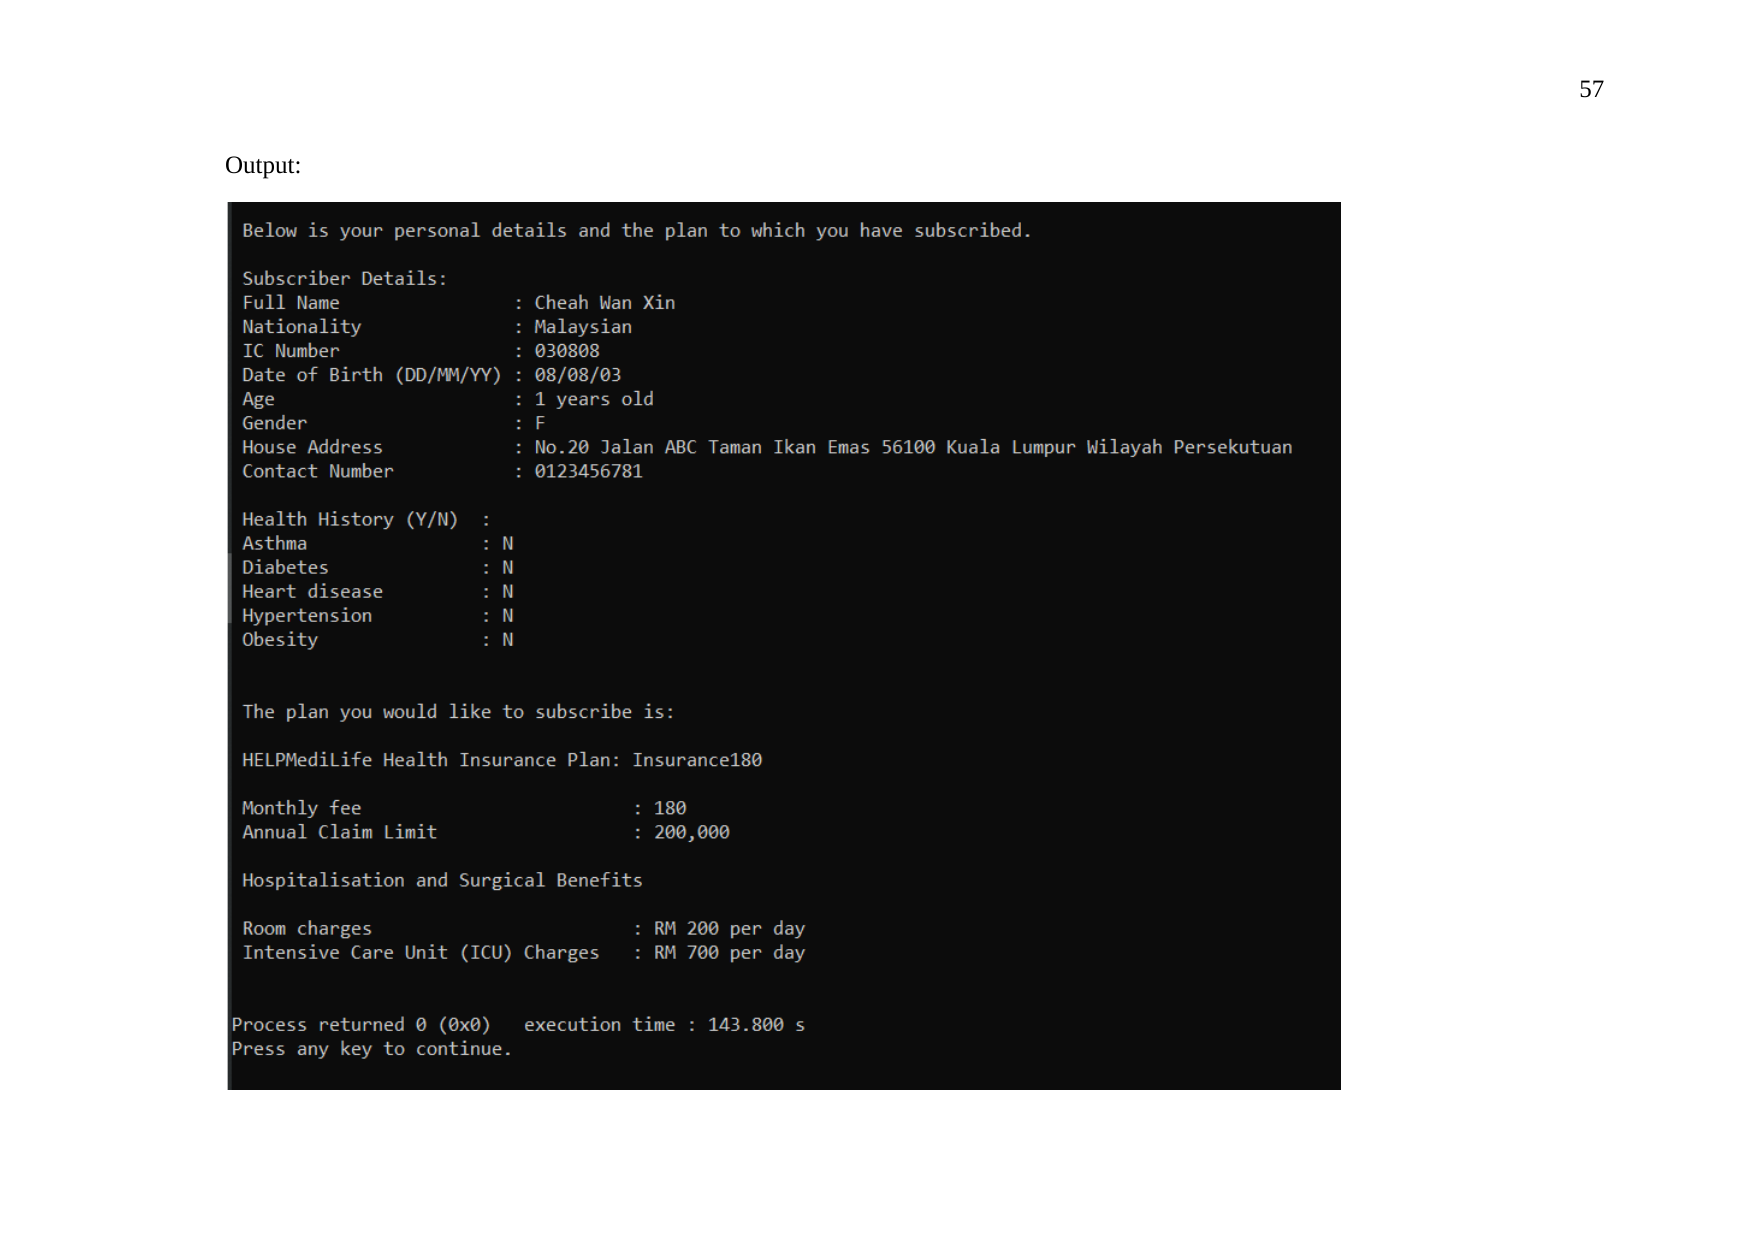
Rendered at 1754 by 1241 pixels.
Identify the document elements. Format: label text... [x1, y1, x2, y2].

picture [227, 202, 1341, 1090]
text Output: [150, 150, 1604, 179]
